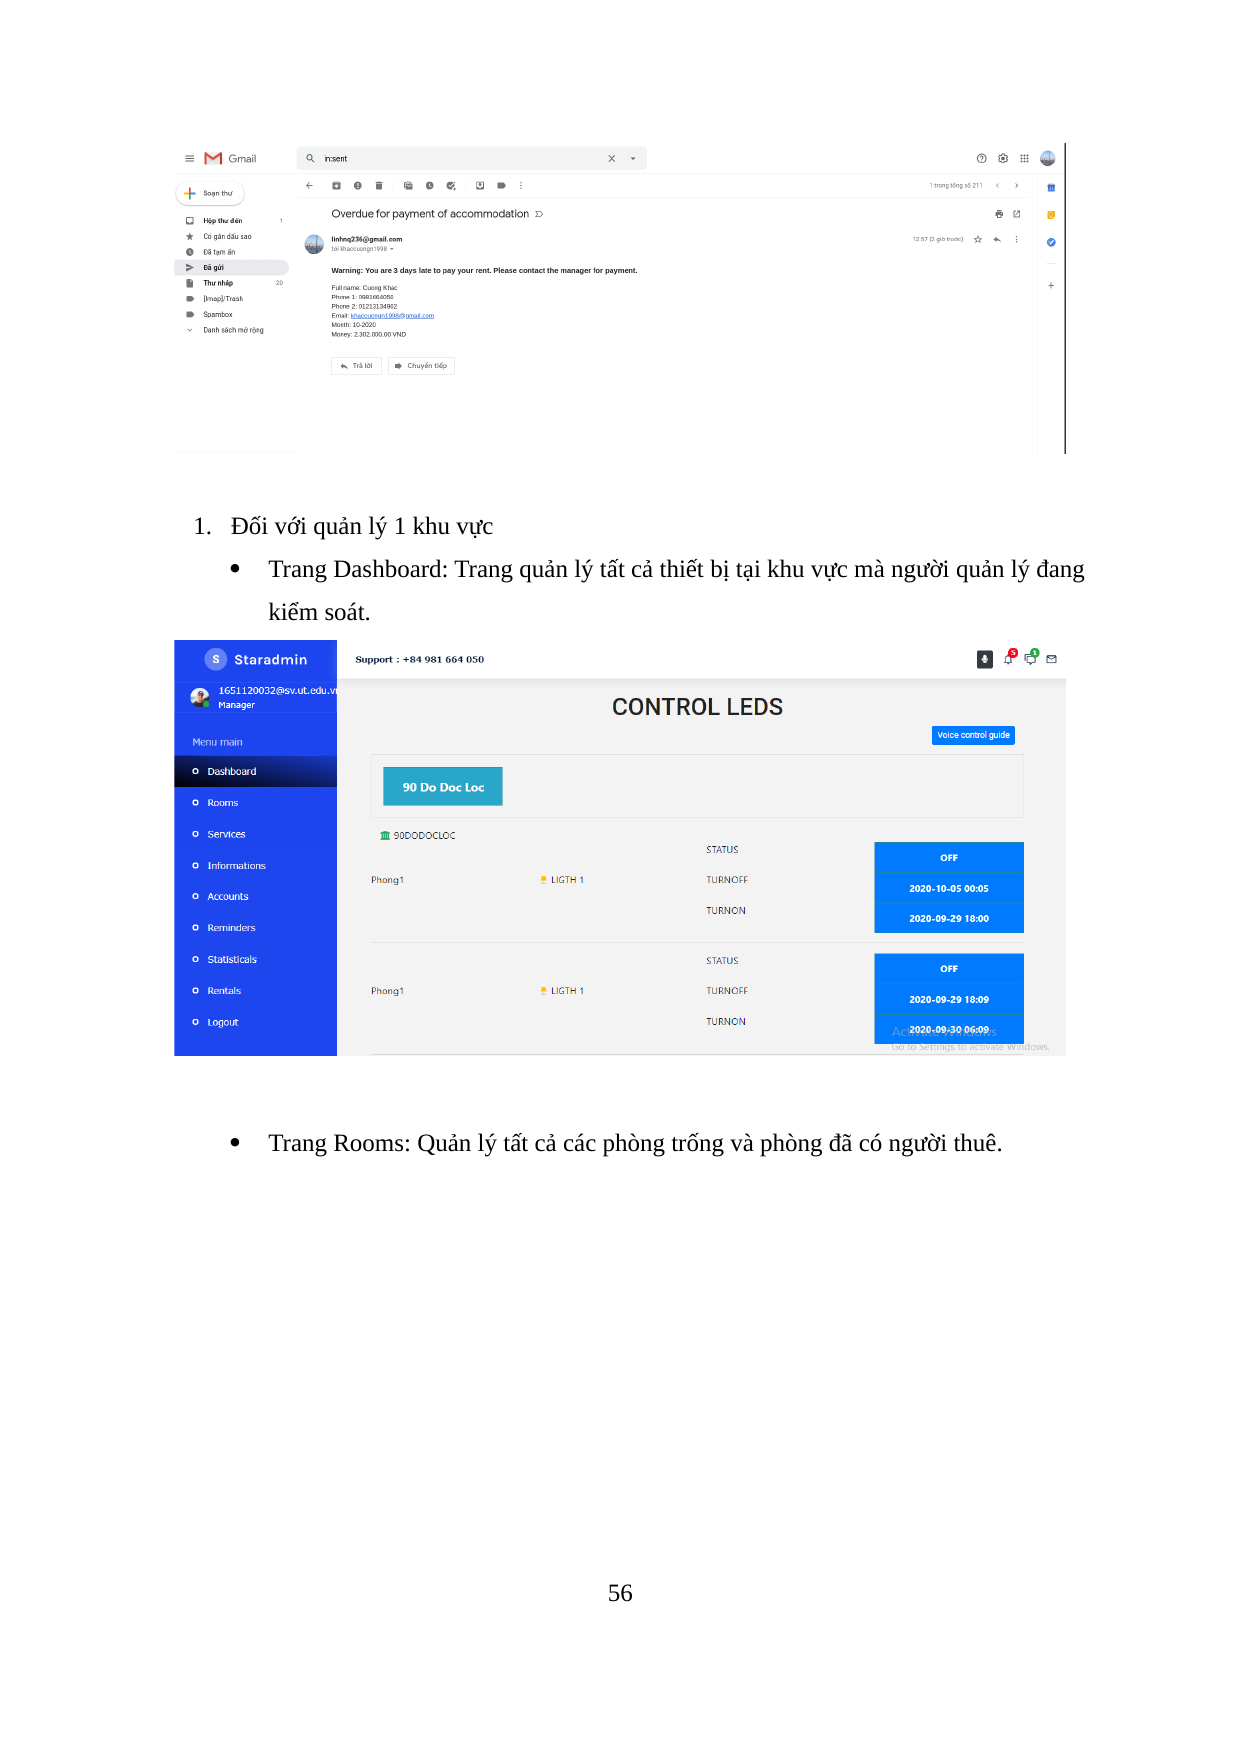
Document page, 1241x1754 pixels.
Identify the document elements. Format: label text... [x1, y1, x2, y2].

picture [174, 640, 1066, 1056]
list Đối với quản lý 1 khu vực [193, 511, 1122, 540]
picture [174, 143, 1066, 454]
list Trang Dashboard: Trang quản lý tất cả thiết bị tại khu vực mà người quản lý đang kiểm soát. [231, 554, 1122, 626]
list Trang Rooms: Quản lý tất cả các phòng trống và phòng đã có người thuê. [231, 1128, 1122, 1157]
